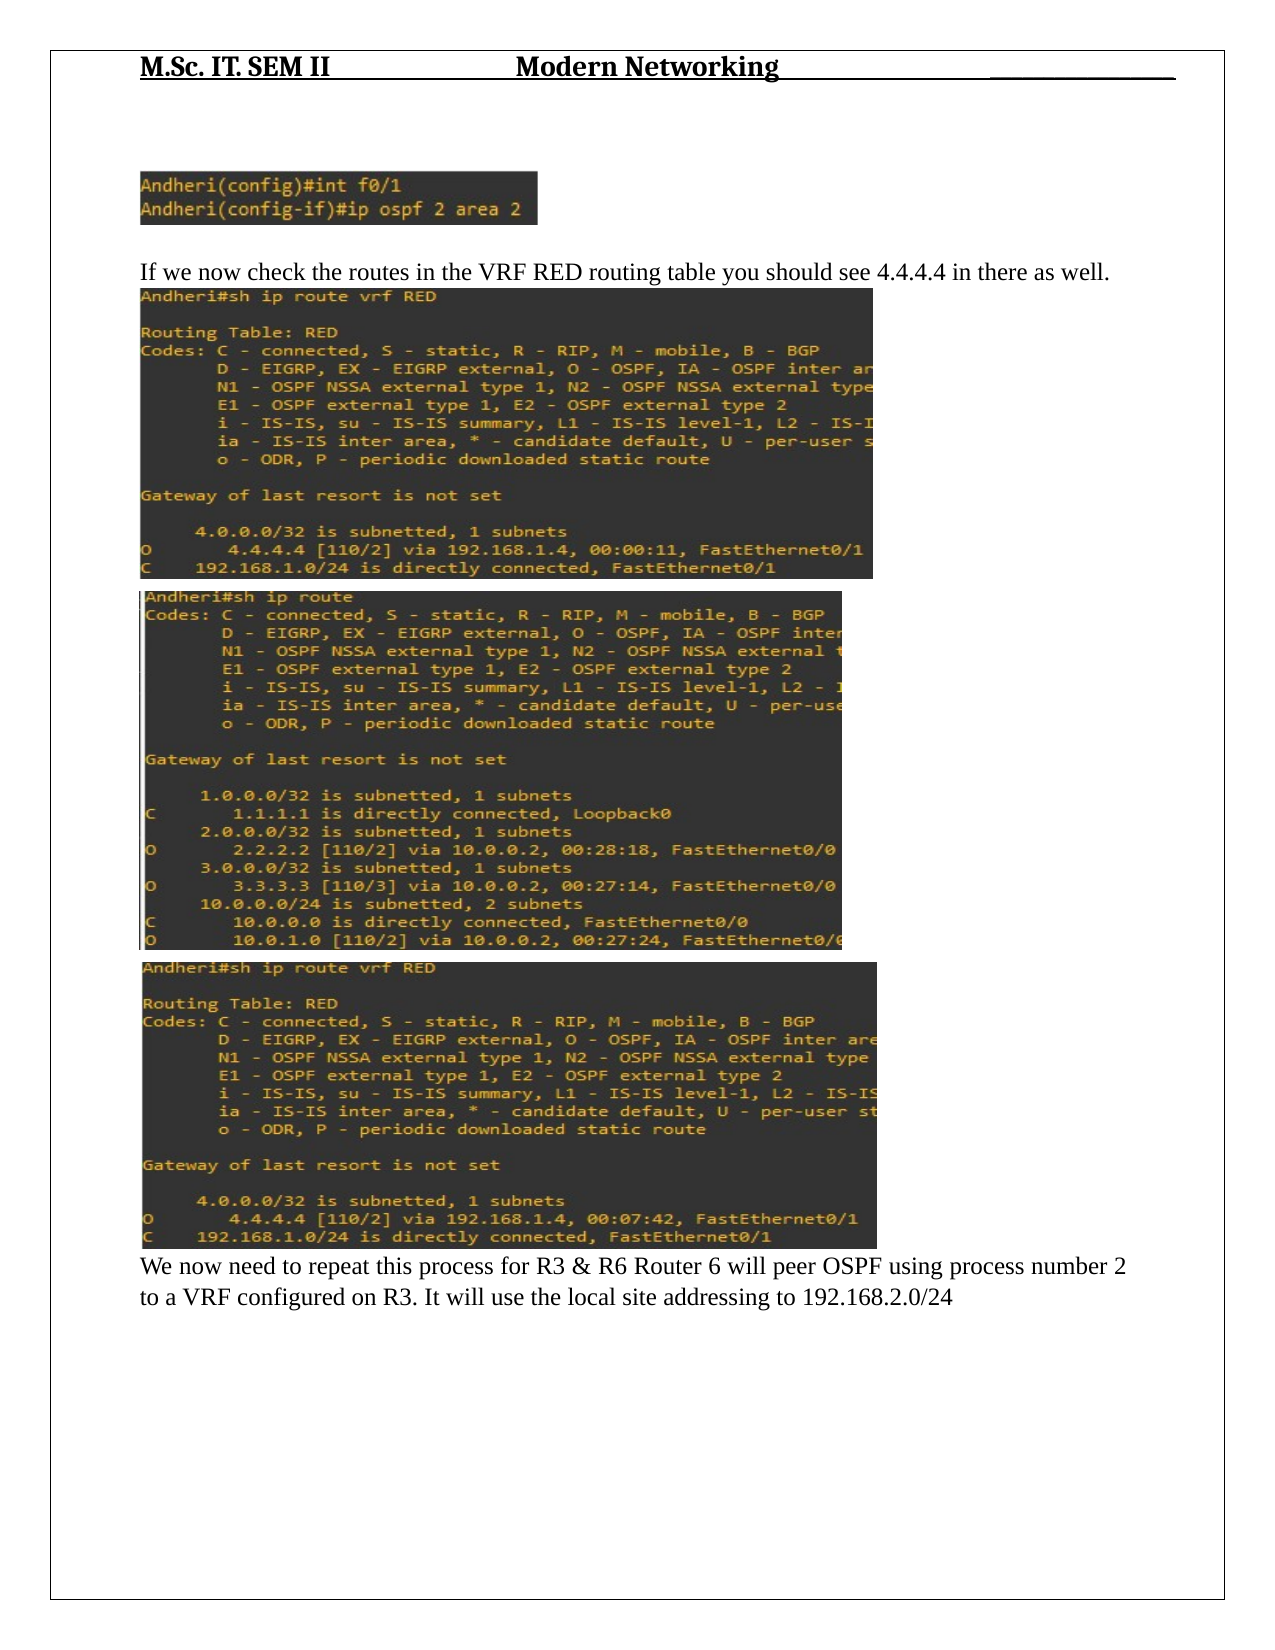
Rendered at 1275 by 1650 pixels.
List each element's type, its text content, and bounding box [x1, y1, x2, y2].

picture [139, 170, 538, 225]
text We now need to repeat this process for R3 & R6 Router 6 will peer OSPF using process number 2 to a VRF configured on R3. It will use the local site addressing to 192.168.2.0/24 [139, 1251, 1128, 1311]
picture [139, 591, 842, 950]
text If we now check the routes in the VRF RED routing table you should see 4.4.4.4 in there as well. [139, 257, 1189, 286]
picture [141, 962, 877, 1249]
picture [139, 288, 873, 579]
